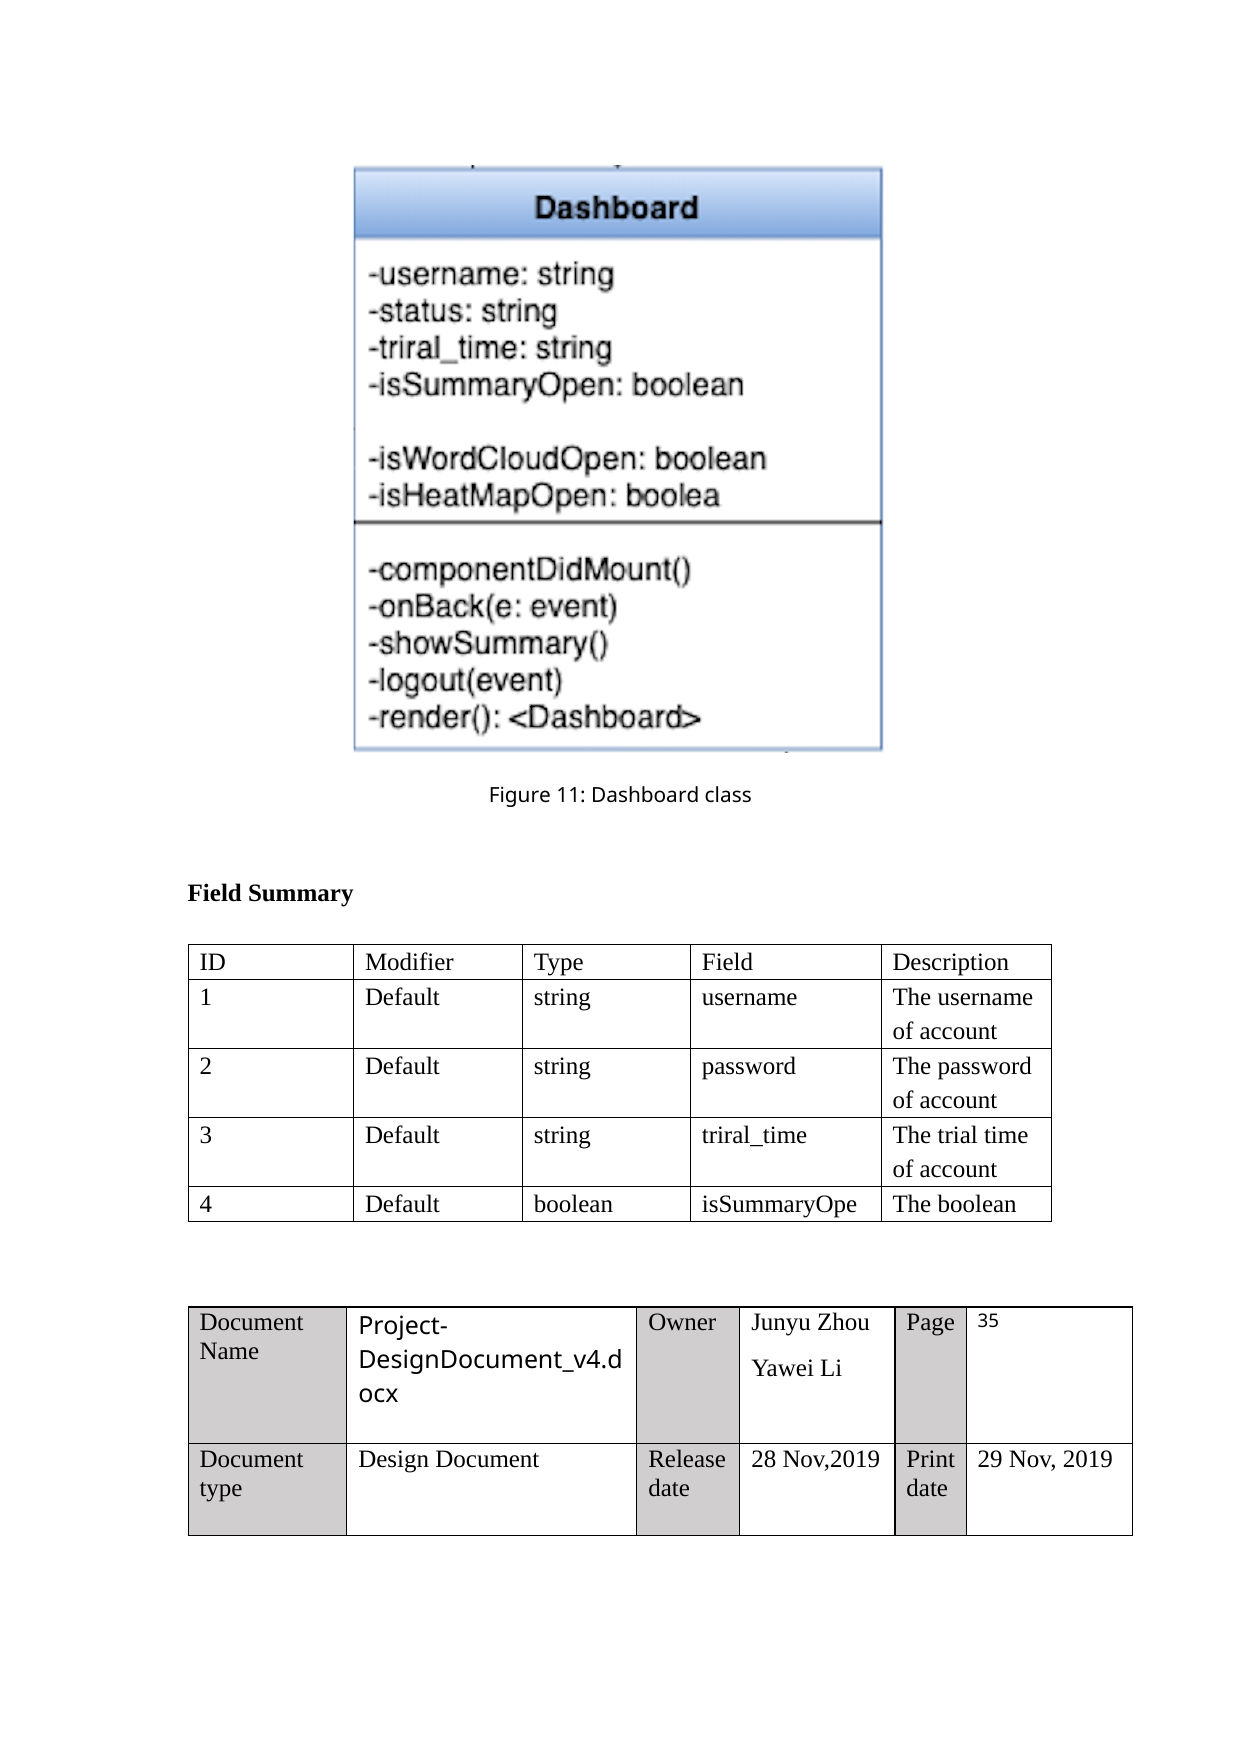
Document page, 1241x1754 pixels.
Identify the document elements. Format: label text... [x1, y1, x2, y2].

table_cell 3 [189, 1118, 353, 1186]
table_cell triral_time [691, 1118, 881, 1186]
table_header Description [882, 945, 1051, 979]
table_cell Default [354, 980, 522, 1048]
table_cell The password of account [882, 1049, 1051, 1117]
table_header Modifier [354, 945, 522, 979]
text Figure 11: Dashboard class [187, 777, 1053, 811]
table_cell 1 [189, 980, 353, 1048]
table_cell string [523, 1049, 690, 1117]
table_cell username [691, 980, 881, 1048]
table_cell password [691, 1049, 881, 1117]
table_cell 4 [189, 1187, 353, 1221]
table_header ID [189, 945, 353, 979]
table_cell isSummaryOpen [691, 1187, 881, 1221]
table_cell The trial time of account [882, 1118, 1051, 1186]
table_cell boolean [523, 1187, 690, 1221]
table_cell Default [354, 1118, 522, 1186]
table_cell string [523, 1118, 690, 1186]
table_cell string [523, 980, 690, 1048]
text Field Summary [187, 876, 1053, 910]
table_cell The username of account [882, 980, 1051, 1048]
table_header Type [523, 945, 690, 979]
table_cell Default [354, 1187, 522, 1221]
table_cell The boolean to judge if summary page is opening. [882, 1187, 1051, 1221]
table_cell 2 [189, 1049, 353, 1117]
table_header Field [691, 945, 881, 979]
table_cell Default [354, 1049, 522, 1117]
picture [353, 165, 887, 753]
